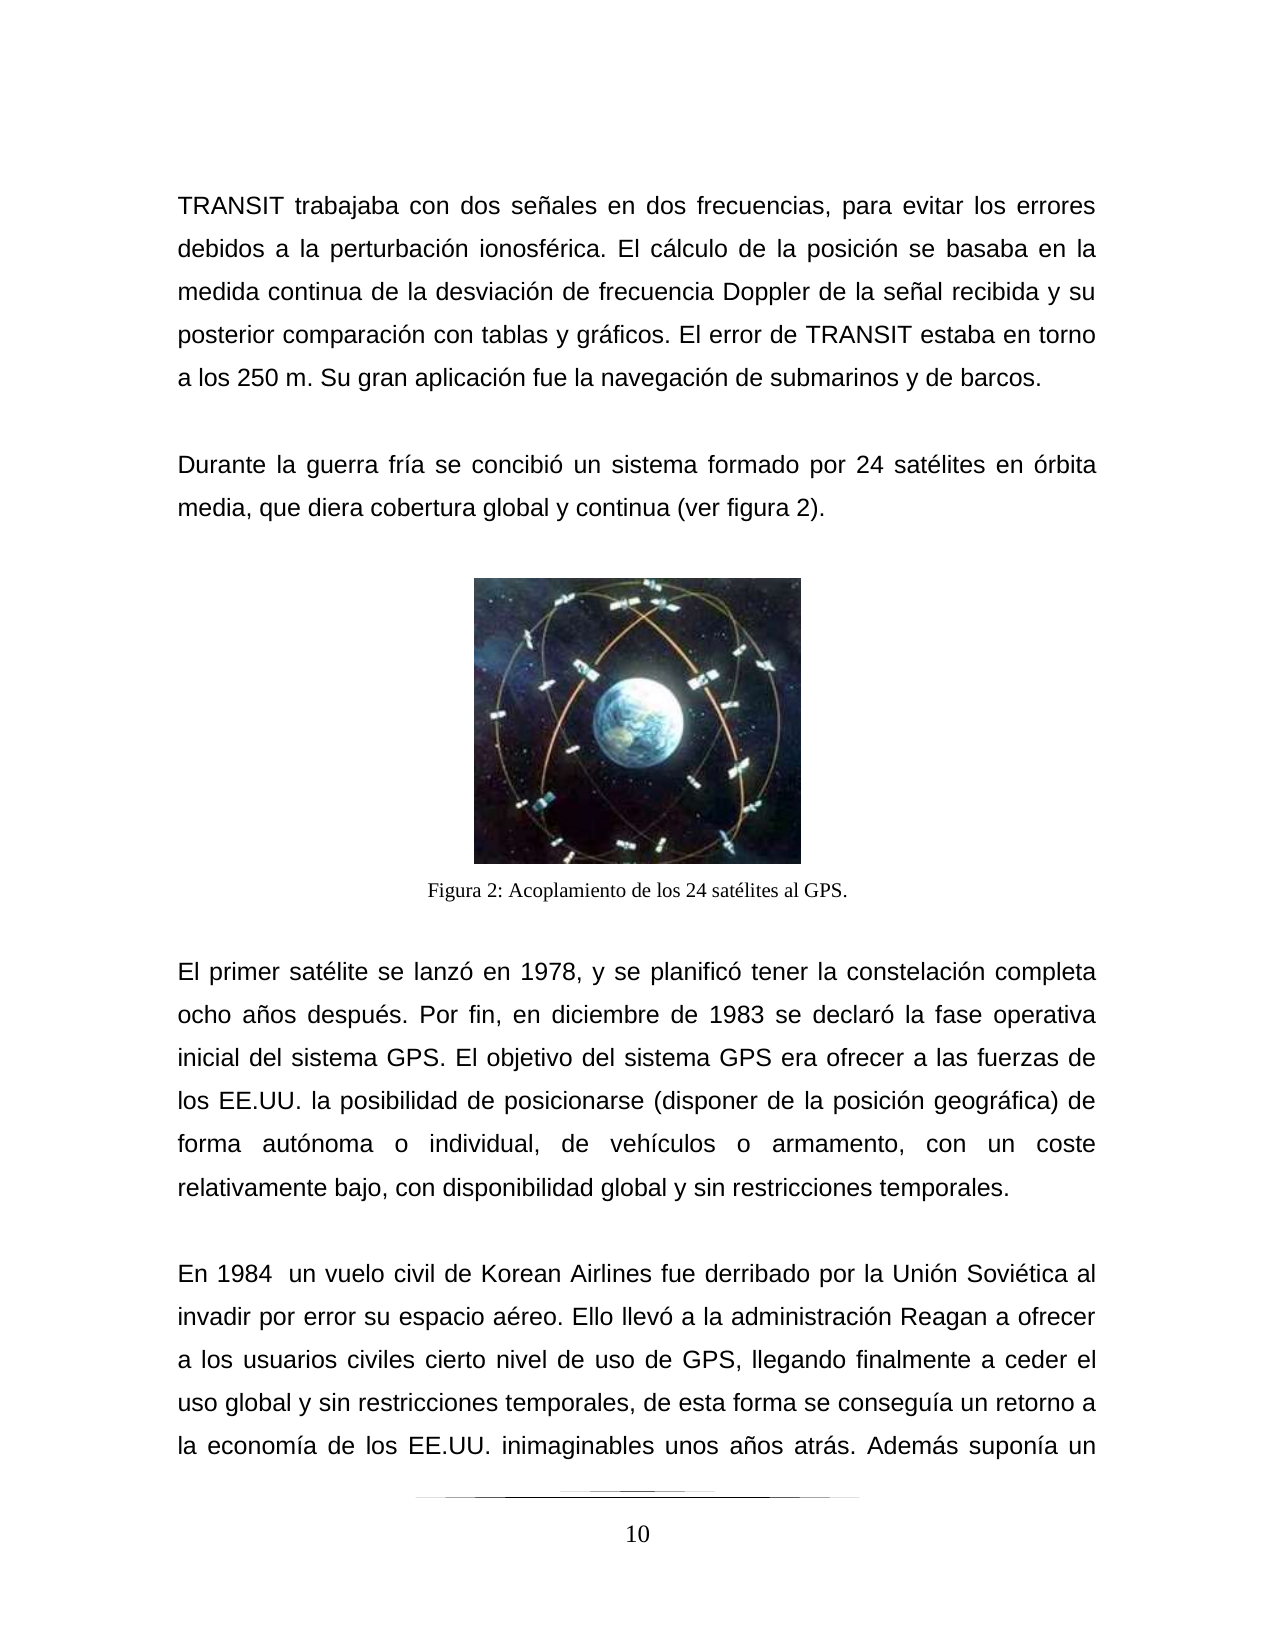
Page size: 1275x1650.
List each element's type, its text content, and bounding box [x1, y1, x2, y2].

text Durante la guerra fría se concibió un sistema formado por 24 satélites en órbita media, que diera cobertura global y continua (ver figura 2). [177, 449, 1098, 521]
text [177, 1259, 1098, 1460]
text TRANSIT trabajaba con dos señales en dos frecuencias, para evitar los errores debidos a la perturbación ionosférica. El cálculo de la posición se basaba en la medida continua de la desviación de frecuencia Doppler de la señal recibida y su posterior comparación con tablas y gráficos. El error de TRANSIT estaba en torno a los 250 m. Su gran aplicación fue la navegación de submarinos y de barcos. [177, 191, 1098, 392]
text El primer satélite se lanzó en 1978, y se planificó tener la constelación completa ocho años después. Por fin, en diciembre de 1983 se declaró la fase operativa inicial del sistema GPS. El objetivo del sistema GPS era ofrecer a las fuerzas de los EE.UU. la posibilidad de posicionarse (disponer de la posición geográfica) de forma autónoma o individual, de vehículos o armamento, con un coste relativamente bajo, con disponibilidad global y sin restricciones temporales. [177, 957, 1098, 1201]
picture [474, 578, 801, 864]
text Figura 2: Acoplamiento de los 24 satélites al GPS. [177, 878, 1098, 902]
